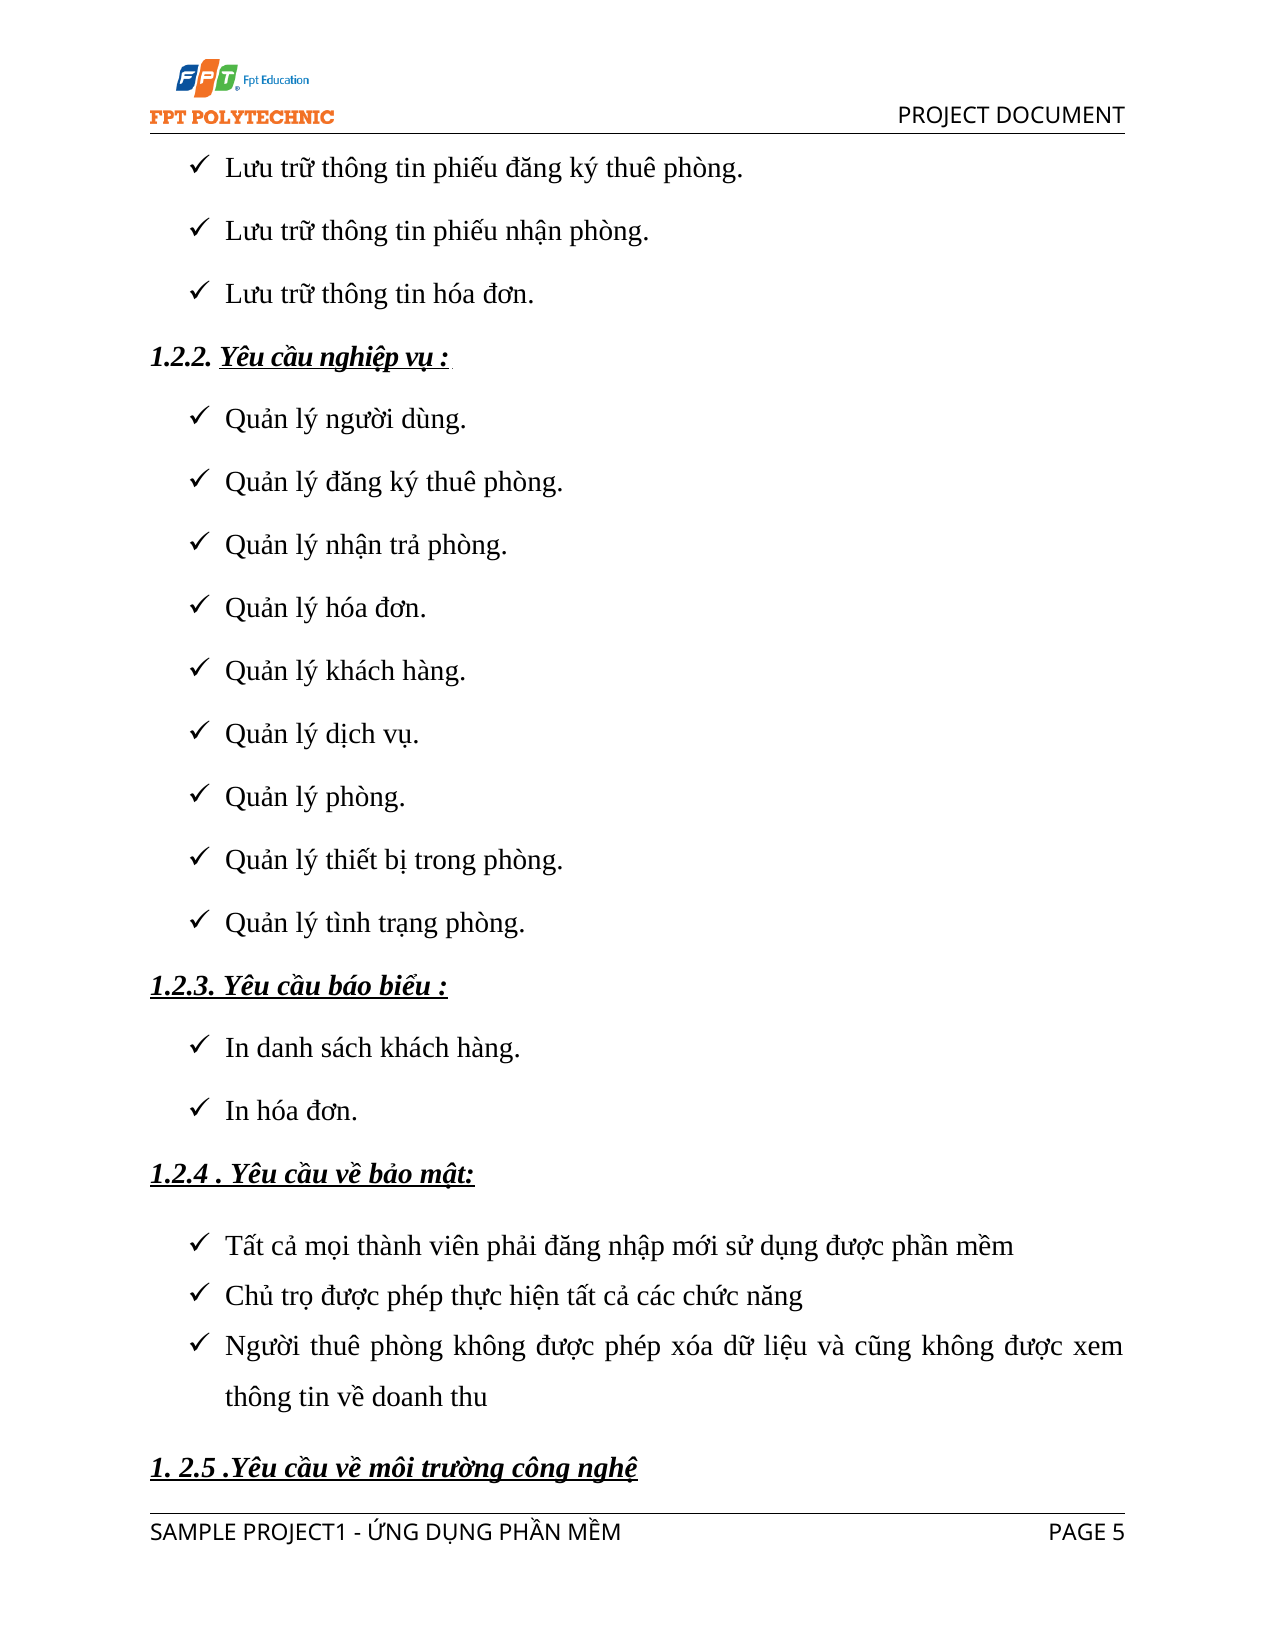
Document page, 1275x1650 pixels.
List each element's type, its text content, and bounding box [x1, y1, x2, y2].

list Quản lý phòng. [187, 779, 1125, 813]
list Quản lý thiết bị trong phòng. [187, 842, 1125, 876]
list Quản lý khách hàng. [187, 653, 1125, 687]
list Lưu trữ thông tin phiếu nhận phòng. [187, 213, 1125, 247]
list Lưu trữ thông tin hóa đơn. [187, 276, 1125, 309]
list In hóa đơn. [187, 1093, 1125, 1127]
list Quản lý đăng ký thuê phòng. [187, 464, 1125, 498]
picture [150, 59, 336, 124]
text 1.2.3. Yêu cầu báo biểu : [150, 968, 1125, 1001]
list Quản lý nhận trả phòng. [187, 527, 1125, 561]
list Quản lý dịch vụ. [187, 716, 1125, 750]
text 1.2.4 . Yêu cầu về bảo mật: [150, 1156, 1125, 1190]
list Quản lý tình trạng phòng. [187, 905, 1125, 938]
list Chủ trọ được phép thực hiện tất cả các chức năng [187, 1278, 1125, 1312]
list In danh sách khách hàng. [187, 1031, 1125, 1064]
list Người thuê phòng không được phép xóa dữ liệu và cũng không được xem thông tin về doanh thu [187, 1328, 1125, 1412]
text 1. 2.5 .Yêu cầu về môi trường công nghệ [150, 1450, 1125, 1483]
list Lưu trữ thông tin phiếu đăng ký thuê phòng. [187, 150, 1125, 184]
list Tất cả mọi thành viên phải đăng nhập mới sử dụng được phần mềm [187, 1228, 1125, 1261]
list Quản lý hóa đơn. [187, 590, 1125, 624]
text 1.2.2. Yêu cầu nghiệp vụ : [150, 339, 1125, 372]
list Quản lý người dùng. [187, 402, 1125, 435]
